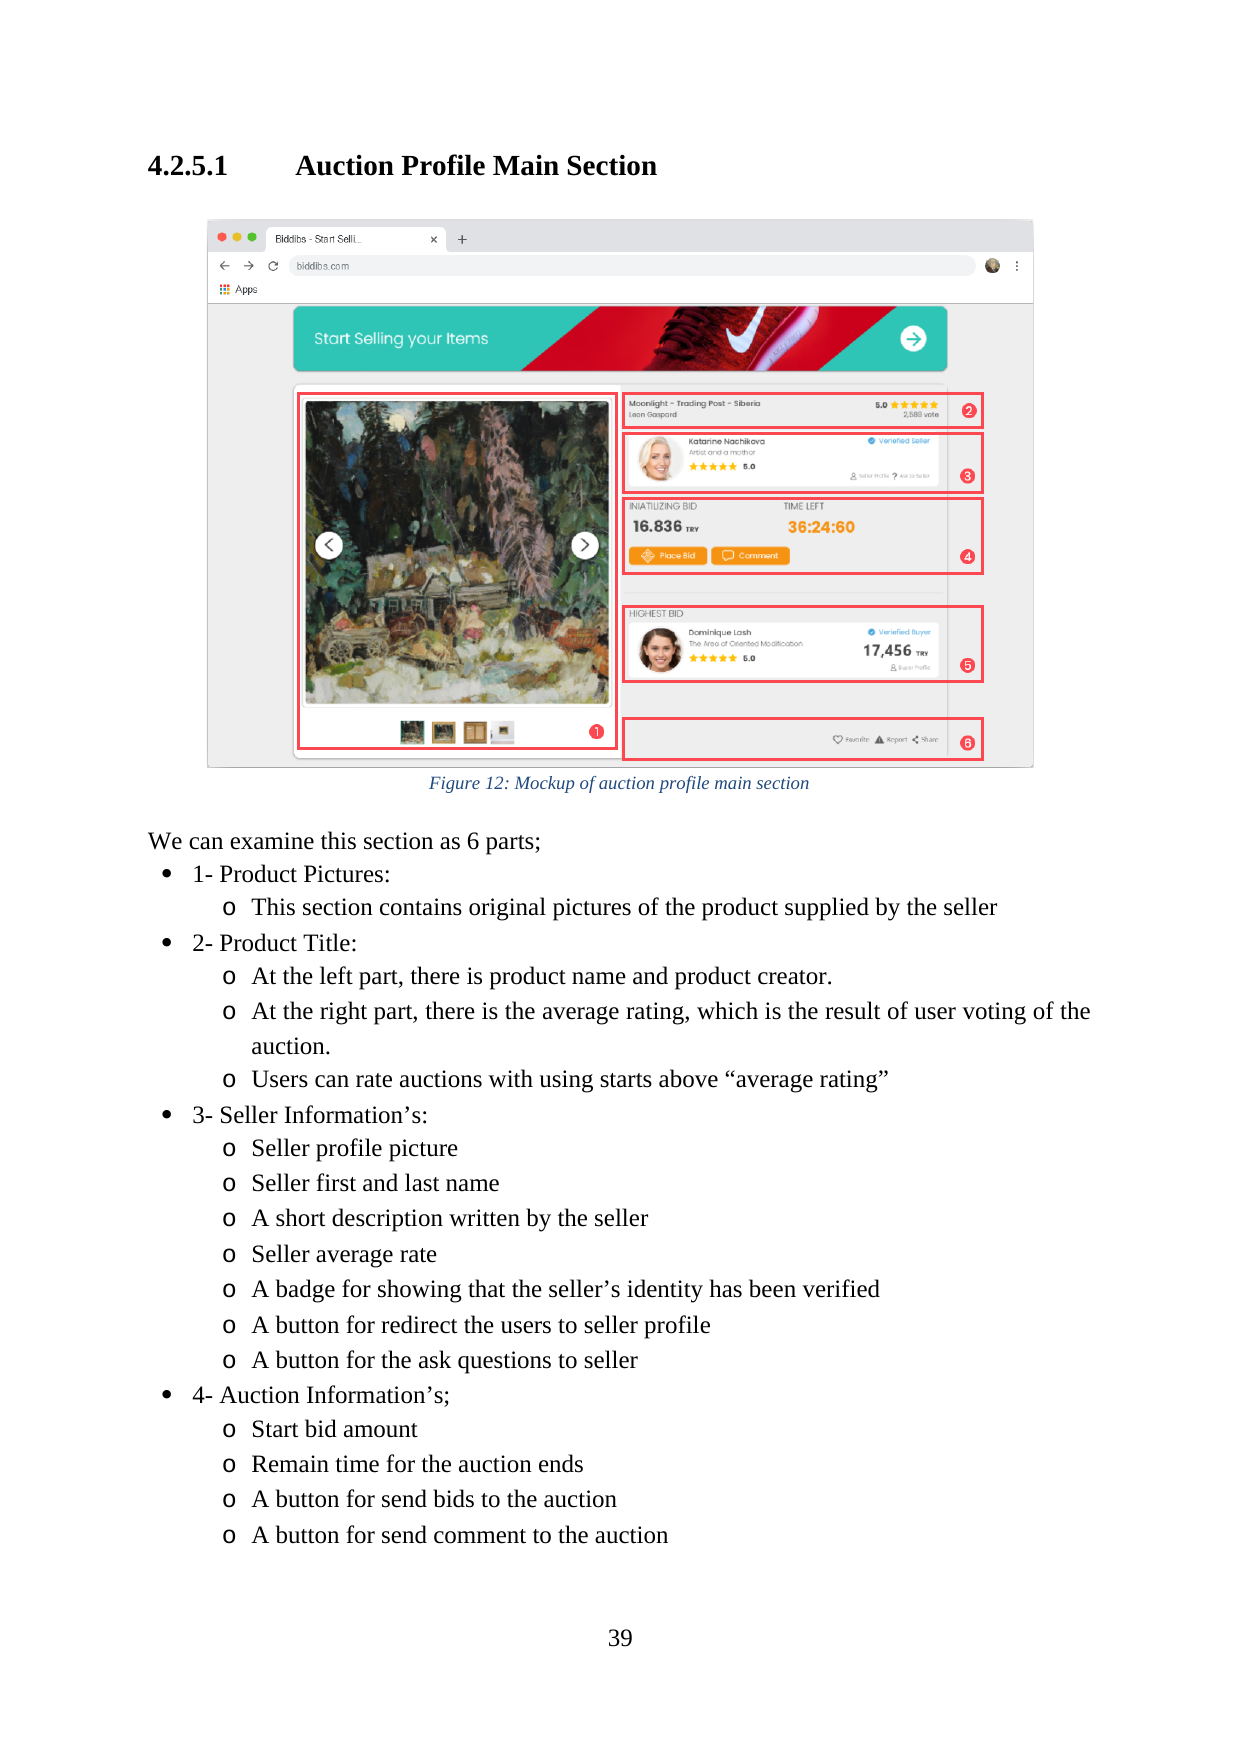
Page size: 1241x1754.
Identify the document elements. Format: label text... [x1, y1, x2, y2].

list A button for send comment to the auction [222, 1520, 1092, 1551]
list Seller profile picture [222, 1133, 1092, 1163]
list 3- Seller Information’s: [162, 1100, 1092, 1128]
picture [206, 219, 1034, 768]
list Remain time for the auction ends [222, 1449, 1092, 1480]
list At the right part, there is the average rating, which is the result of user voting of the auction. [222, 996, 1092, 1060]
list A button for redirect the users to seller profile [222, 1310, 1092, 1341]
list Start bid amount [222, 1414, 1092, 1444]
text We can examine this section as 6 parts; [148, 826, 1092, 855]
list 1- Product Pictures: [162, 859, 1092, 888]
list 4- Auction Information’s; [162, 1381, 1092, 1409]
list A button for the ask questions to seller [222, 1345, 1092, 1376]
list This section contains original pictures of the product supplied by the seller [222, 892, 1092, 923]
text Figure 12: Mockup of auction profile main section [148, 772, 1092, 793]
subtitle Auction Profile Main Section [148, 148, 1092, 181]
list Seller average rate [222, 1239, 1092, 1270]
list 2- Product Title: [162, 928, 1092, 956]
list A badge for showing that the seller’s identity has been verified [222, 1274, 1092, 1305]
list At the left part, there is product name and product creator. [222, 961, 1092, 992]
list A button for send bids to the auction [222, 1484, 1092, 1515]
list Users can rate auctions with using starts above “average rating” [222, 1064, 1092, 1095]
list A short description written by the seller [222, 1203, 1092, 1234]
list Seller first and last name [222, 1168, 1092, 1199]
